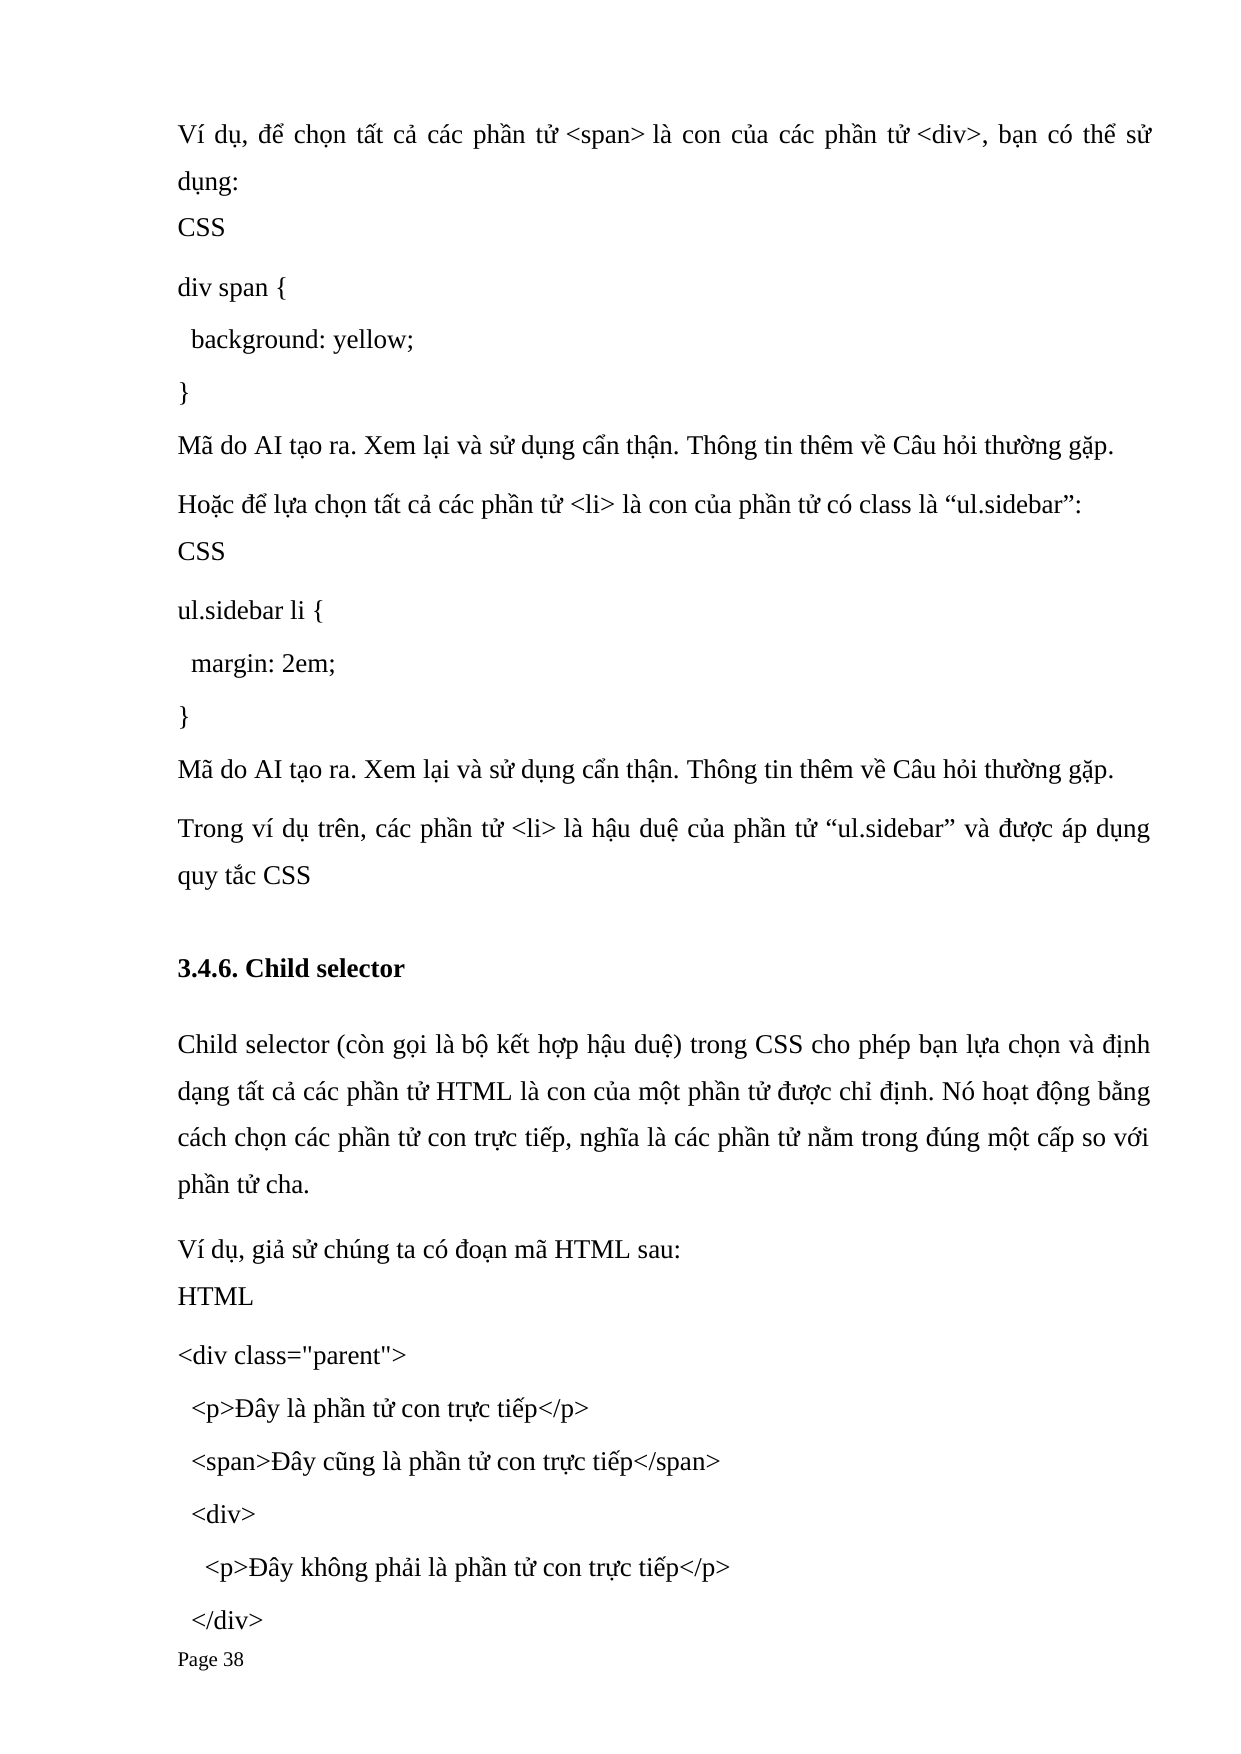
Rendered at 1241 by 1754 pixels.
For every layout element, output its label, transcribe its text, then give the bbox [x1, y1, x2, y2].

text <p>Đây là phần tử con trực tiếp</p> [177, 1392, 1152, 1423]
text <div class="parent"> [177, 1339, 1152, 1371]
text Mã do AI tạo ra. Xem lại và sử dụng cẩn thận. Thông tin thêm về Câu hỏi thường gặp. [177, 753, 1152, 784]
text <div> [177, 1498, 1152, 1529]
text Hoặc để lựa chọn tất cả các phần tử <li> là con của phần tử có class là “ul.sidebar”: [177, 488, 1152, 520]
text Child selector (còn gọi là bộ kết hợp hậu duệ) trong CSS cho phép bạn lựa chọn và định dạng tất cả các phần tử HTML là con của một phần tử được chỉ định. Nó hoạt động bằng cách chọn các phần tử con trực tiếp, nghĩa là các phần tử nằm trong đúng một cấp so với phần tử cha. [177, 1028, 1152, 1199]
text } [177, 700, 1152, 731]
text Trong ví dụ trên, các phần tử <li> là hậu duệ của phần tử “ul.sidebar” và được áp dụng quy tắc CSS [177, 812, 1152, 890]
text div span { [177, 271, 1152, 302]
text <p>Đây không phải là phần tử con trực tiếp</p> [177, 1551, 1152, 1582]
text <span>Đây cũng là phần tử con trực tiếp</span> [177, 1445, 1152, 1476]
text background: yellow; [177, 323, 1152, 355]
text CSS [177, 535, 1152, 566]
text </div> [177, 1604, 1152, 1635]
text } [177, 376, 1152, 408]
text Ví dụ, giả sử chúng ta có đoạn mã HTML sau: [177, 1233, 1152, 1265]
text 3.4.6. Child selector [177, 952, 1152, 983]
text CSS [177, 211, 1152, 243]
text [177, 429, 1152, 461]
text ul.sidebar li { [177, 594, 1152, 626]
text HTML [177, 1280, 1152, 1311]
text Ví dụ, để chọn tất cả các phần tử <span> là con của các phần tử <div>, bạn có thể sử dụng: [177, 118, 1152, 196]
text margin: 2em; [177, 647, 1152, 678]
